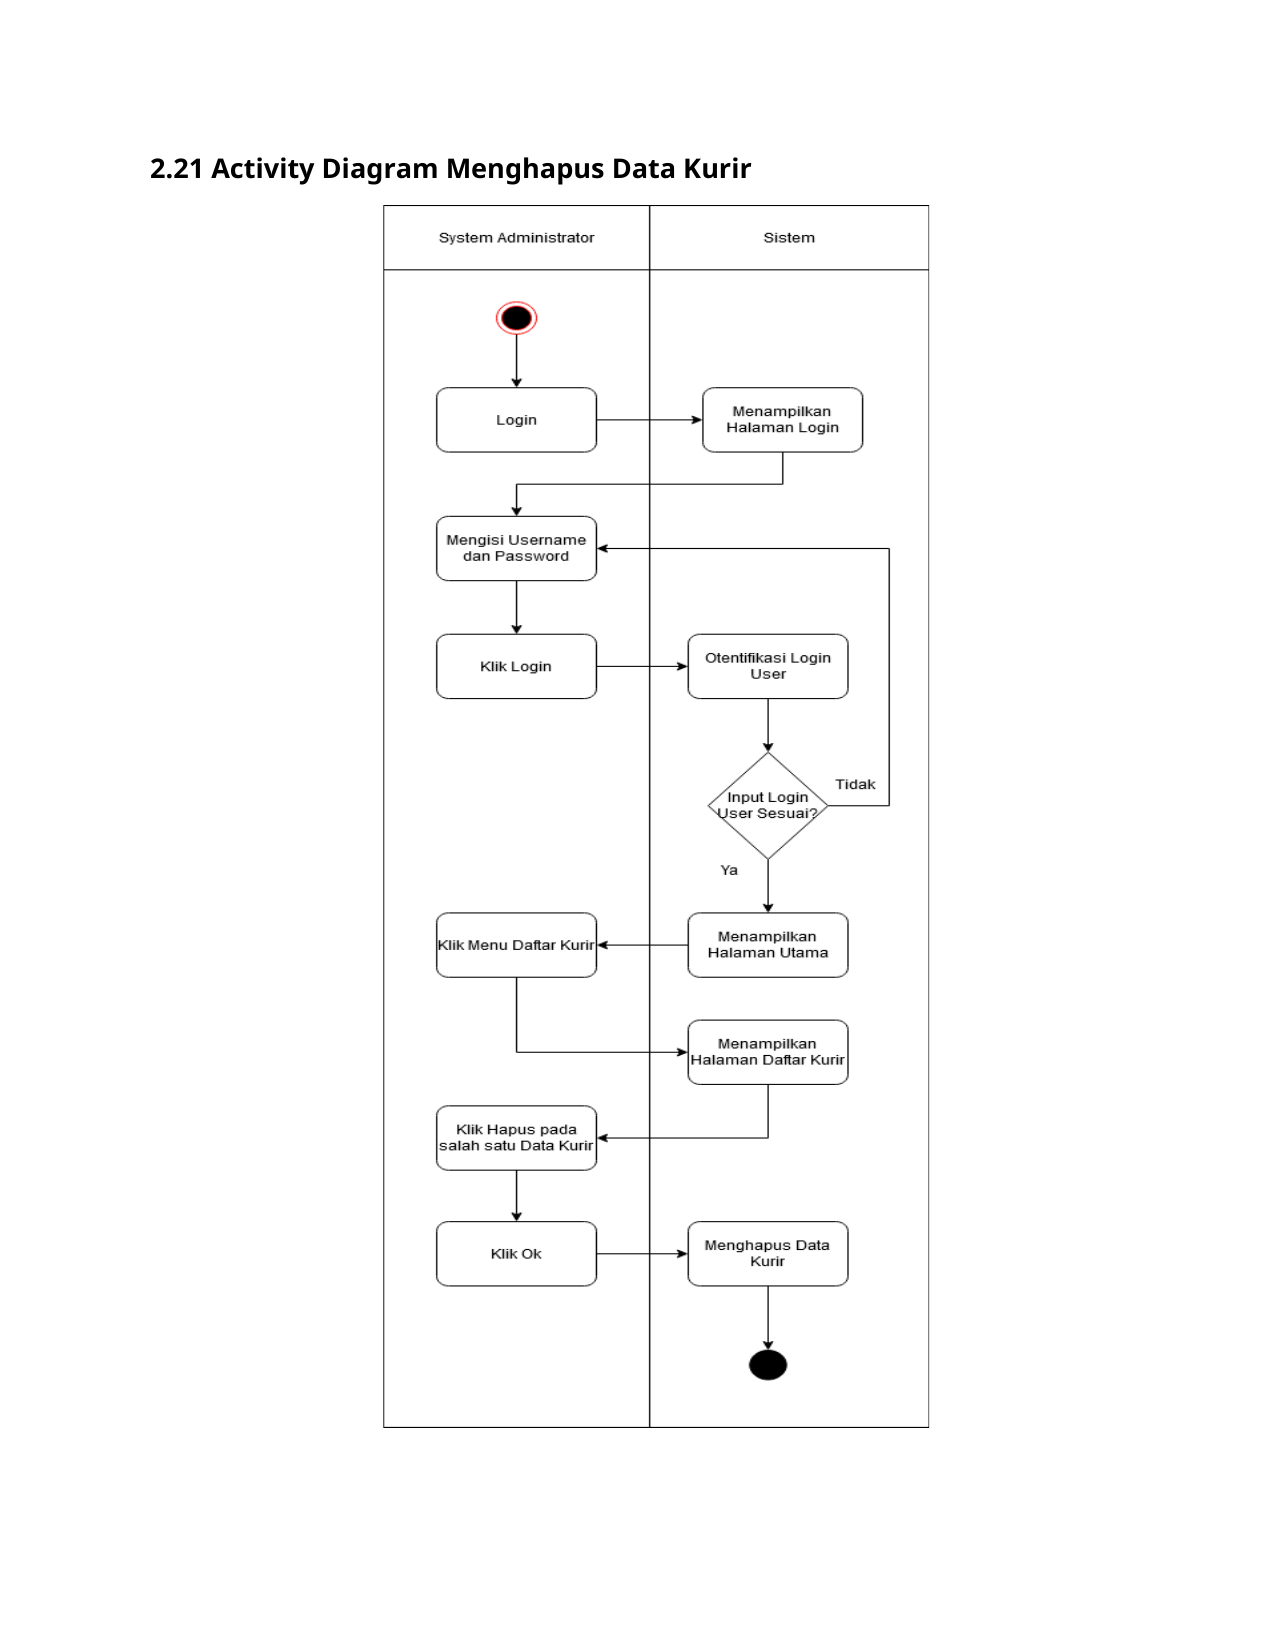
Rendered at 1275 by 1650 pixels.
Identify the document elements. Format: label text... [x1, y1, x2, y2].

picture [383, 205, 930, 1428]
subtitle 2.21 Activity Diagram Menghapus Data Kurir [150, 150, 1125, 187]
